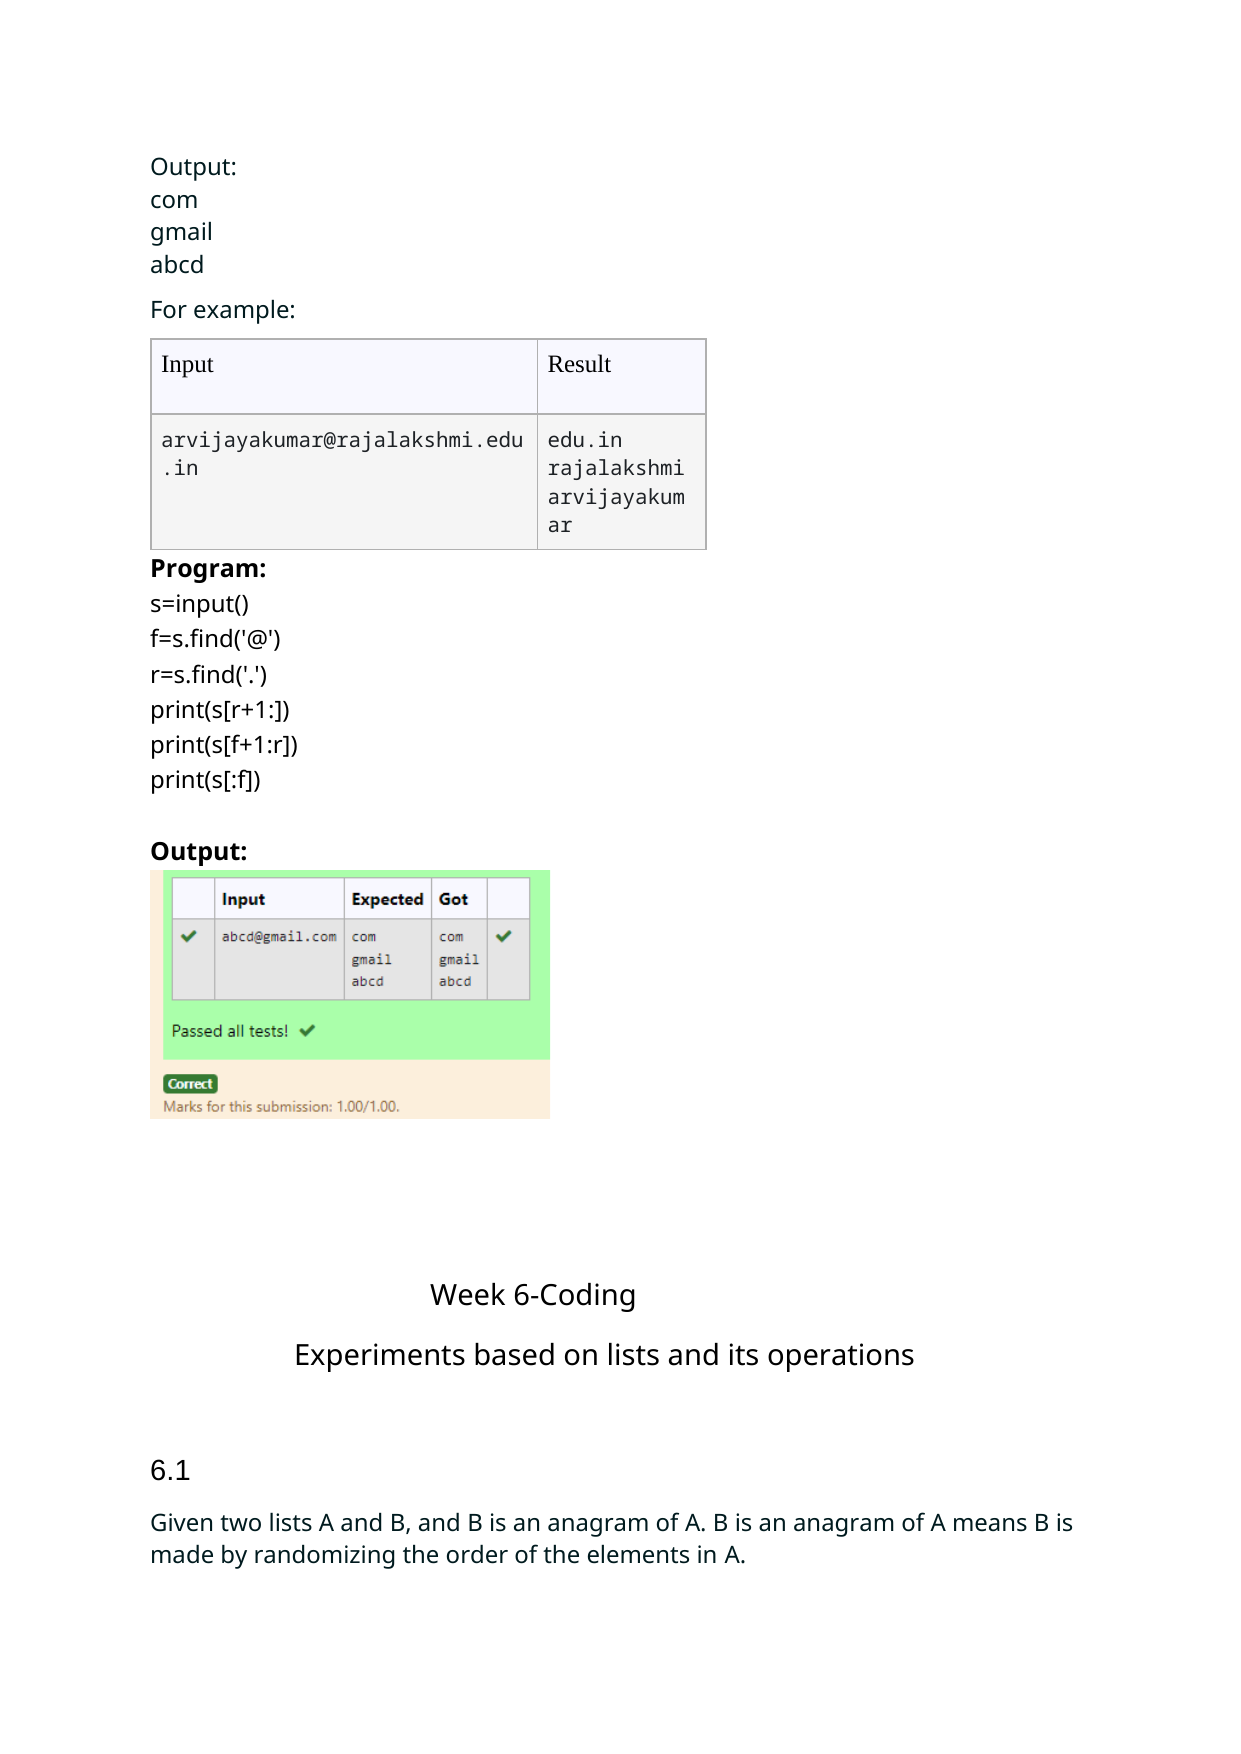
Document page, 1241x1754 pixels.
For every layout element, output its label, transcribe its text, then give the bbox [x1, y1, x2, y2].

text com gmail abcd [150, 183, 1090, 280]
text For example: [150, 293, 1090, 326]
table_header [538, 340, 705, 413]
text print(s[r+1:]) [150, 693, 1090, 725]
text print(s[f+1:r]) [150, 728, 1090, 760]
text f=s.find('@') [150, 622, 1090, 655]
text print(s[:f]) [150, 763, 1090, 796]
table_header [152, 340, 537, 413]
text Output: [150, 150, 1090, 183]
text s=input() [150, 587, 1090, 619]
text r=s.find('.') [150, 657, 1090, 690]
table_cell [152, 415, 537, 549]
text Experiments based on lists and its operations [150, 1334, 1090, 1373]
picture [150, 870, 550, 1119]
text Week 6-Coding [150, 1274, 1090, 1314]
text Output: [150, 833, 1090, 867]
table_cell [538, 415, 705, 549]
text Program: [150, 550, 1090, 584]
text Given two lists A and B, and B is an anagram of A. B is an anagram of A means B is made by randomizing the order of the elements in A. [150, 1506, 1090, 1571]
text 6.1 [150, 1453, 1090, 1486]
